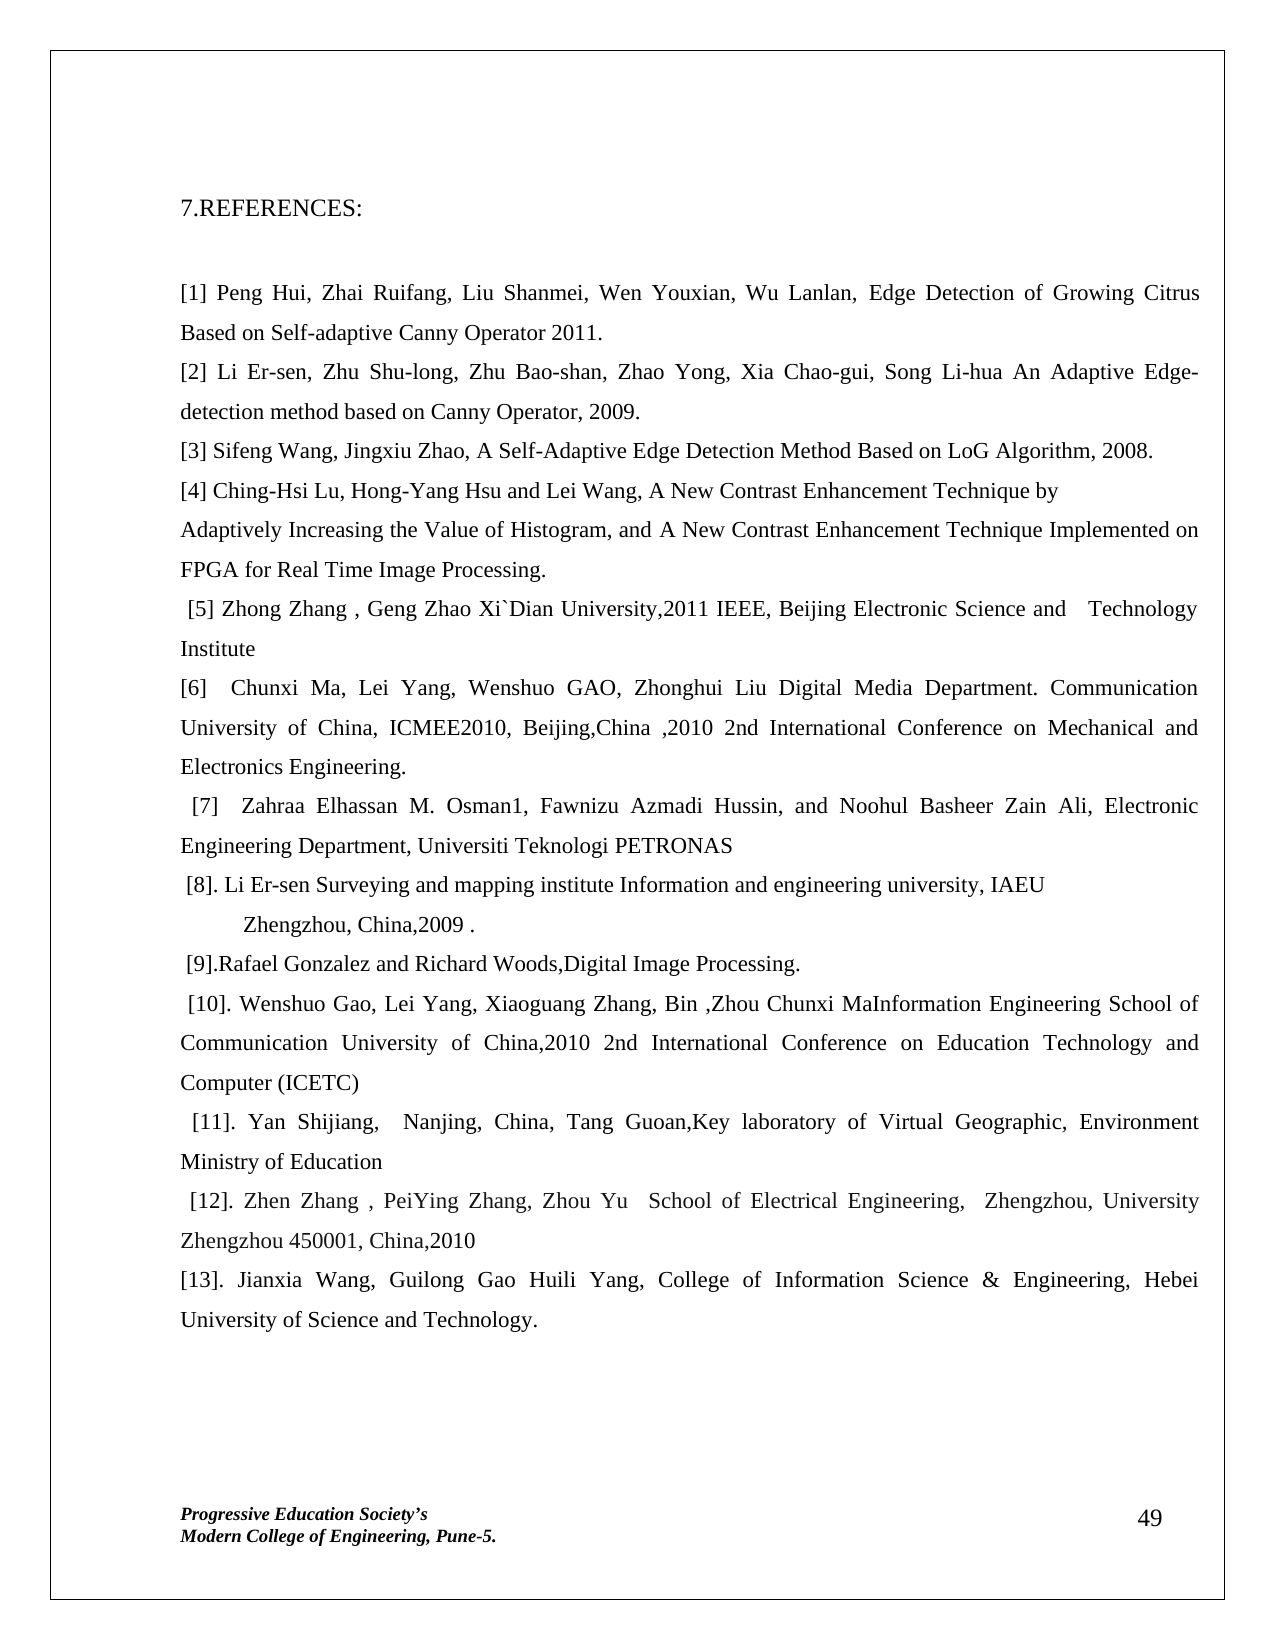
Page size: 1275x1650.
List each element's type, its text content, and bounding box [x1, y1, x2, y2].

text [8]. Li Er-sen Surveying and mapping institute Information and engineering university, IAEU [180, 872, 1200, 898]
text [6] Chunxi Ma, Lei Yang, Wenshuo GAO, Zhonghui Liu Digital Media Department. Communication University of China, ICMEE2010, Beijing,China ,2010 2nd International Conference on Mechanical and Electronics Engineering. [180, 674, 1200, 779]
text [10]. Wenshuo Gao, Lei Yang, Xiaoguang Zhang, Bin ,Zhou Chunxi MaInformation Engineering School of Communication University of China,2010 2nd International Conference on Education Technology and Computer (ICETC) [180, 990, 1200, 1095]
text [12]. Zhen Zhang , PeiYing Zhang, Zhou Yu School of Electrical Engineering, Zhengzhou, University Zhengzhou 450001, China,2010 [180, 1187, 1200, 1253]
text [3] Sifeng Wang, Jingxiu Zhao, A Self-Adaptive Edge Detection Method Based on LoG Algorithm, 2008. [180, 437, 1200, 464]
text [5] Zhong Zhang , Geng Zhao Xi`Dian University,2011 IEEE, Beijing Electronic Science and Technology Institute [180, 595, 1200, 661]
text [7] Zahraa Elhassan M. Osman1, Fawnizu Azmadi Hussin, and Noohul Basheer Zain Ali, Electronic Engineering Department, Universiti Teknologi PETRONAS [180, 793, 1200, 858]
text Adaptively Increasing the Value of Histogram, and A New Contrast Enhancement Technique Implemented on FPGA for Real Time Image Processing. [180, 516, 1200, 582]
text Zhengzhou, China,2009 . [180, 911, 1200, 937]
text [4] Ching-Hsi Lu, Hong-Yang Hsu and Lei Wang, A New Contrast Enhancement Technique by [180, 477, 1200, 503]
text [2] Li Er-sen, Zhu Shu-long, Zhu Bao-shan, Zhao Yong, Xia Chao-gui, Song Li-hua An Adaptive Edge-detection method based on Canny Operator, 2009. [180, 358, 1200, 424]
text [9].Rafael Gonzalez and Richard Woods,Digital Image Processing. [180, 951, 1200, 977]
text [11]. Yan Shijiang, Nanjing, China, Tang Guoan,Key laboratory of Virtual Geographic, Environment Ministry of Education [180, 1108, 1200, 1174]
text [1] Peng Hui, Zhai Ruifang, Liu Shanmei, Wen Youxian, Wu Lanlan, Edge Detection of Growing Citrus Based on Self-adaptive Canny Operator 2011. [180, 279, 1200, 345]
text [13]. Jianxia Wang, Guilong Gao Huili Yang, College of Information Science & Engineering, Hebei University of Science and Technology. [180, 1266, 1200, 1332]
text 7.REFERENCES: [180, 193, 1200, 222]
